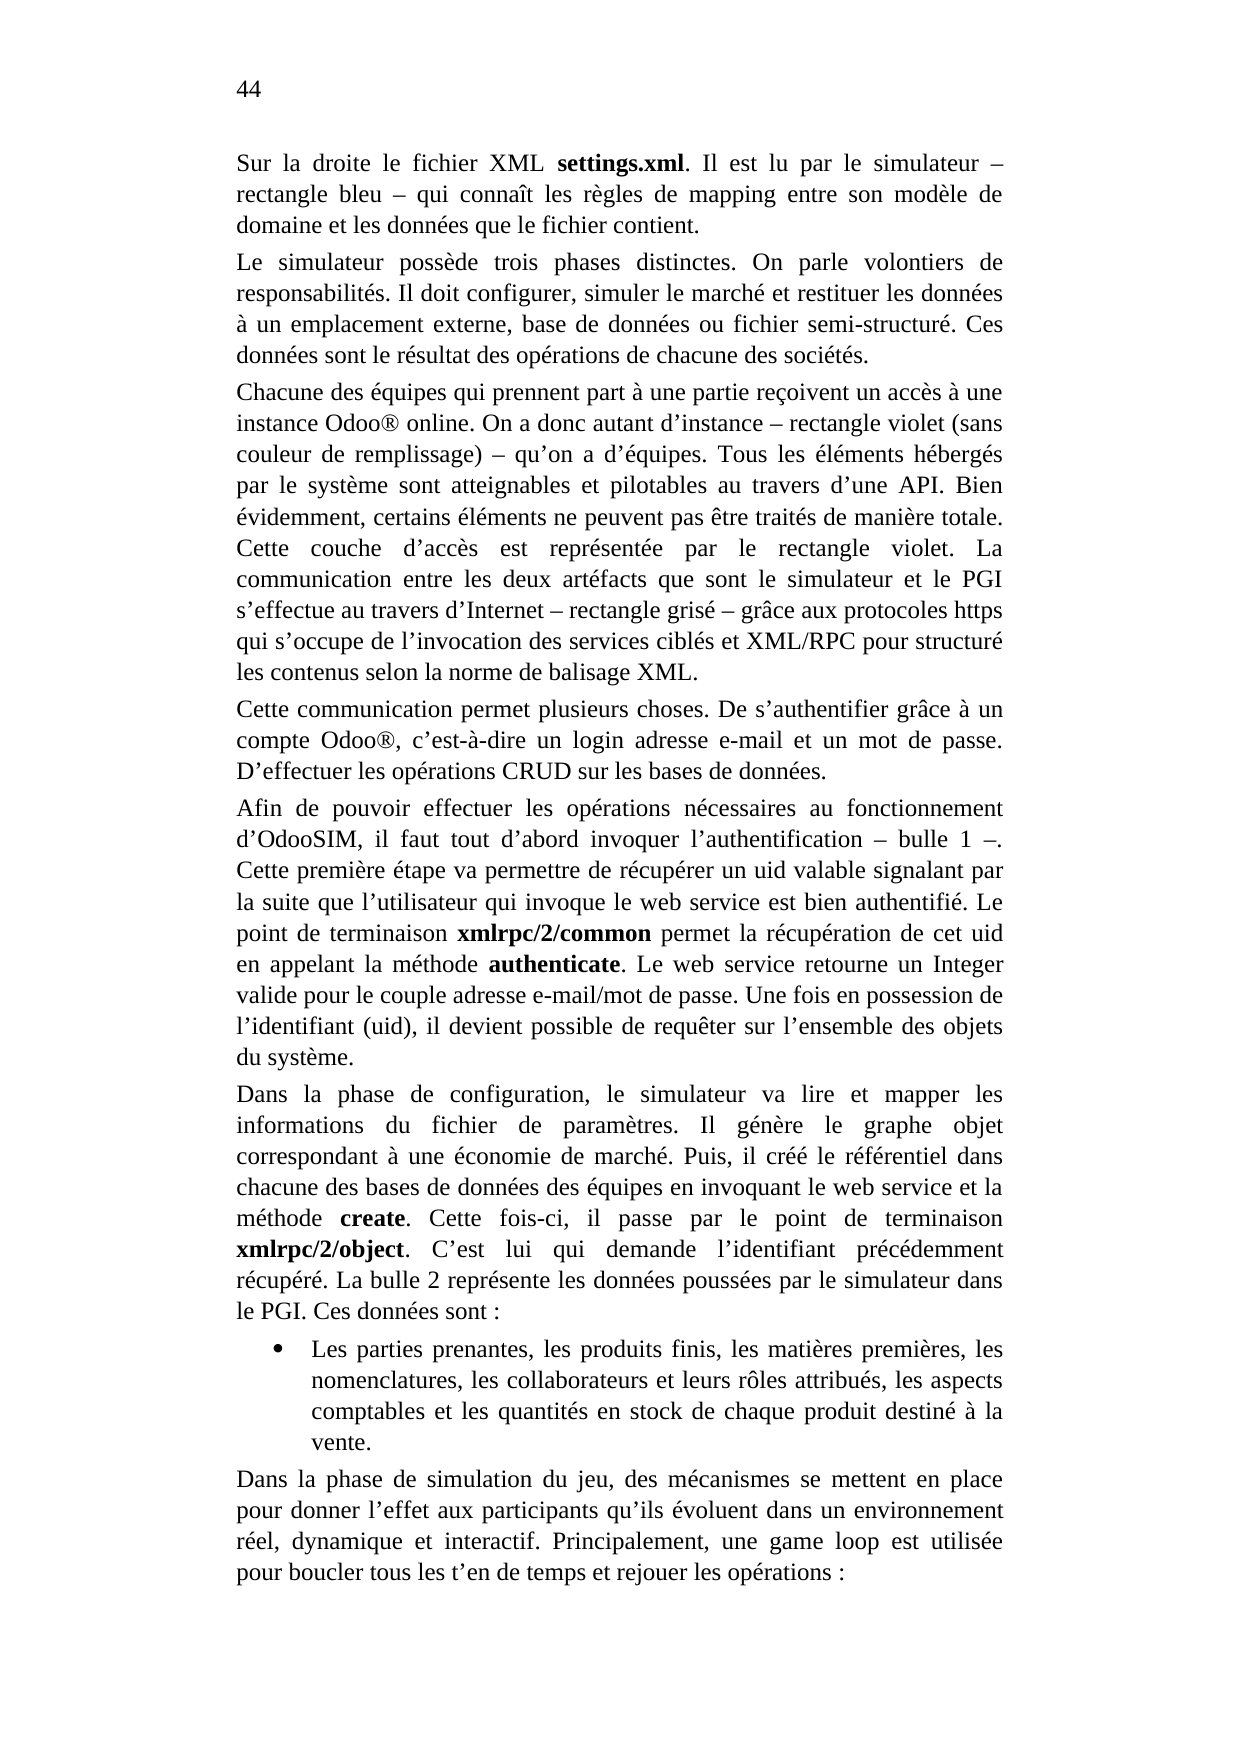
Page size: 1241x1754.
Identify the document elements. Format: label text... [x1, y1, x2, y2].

text Sur la droite le fichier XML settings.xml. Il est lu par le simulateur – rectangle bleu – qui connaît les règles de mapping entre son modèle de domaine et les données que le fichier contient. [236, 148, 1004, 238]
text Chacune des équipes qui prennent part à une partie reçoivent un accès à une instance Odoo® online. On a donc autant d’instance – rectangle violet (sans couleur de remplissage) – qu’on a d’équipes. Tous les éléments hébergés par le système sont atteignables et pilotables au travers d’une API. Bien évidemment, certains éléments ne peuvent pas être traités de manière totale. Cette couche d’accès est représentée par le rectangle violet. La communication entre les deux artéfacts que sont le simulateur et le PGI s’effectue au travers d’Internet – rectangle grisé – grâce aux protocoles https qui s’occupe de l’invocation des services ciblés et XML/RPC pour structuré les contenus selon la norme de balisage XML. [236, 377, 1004, 686]
list Les parties prenantes, les produits finis, les matières premières, les nomenclatures, les collaborateurs et leurs rôles attribués, les aspects comptables et les quantités en stock de chaque produit destiné à la vente. [274, 1334, 1004, 1456]
text Le simulateur possède trois phases distinctes. On parle volontiers de responsabilités. Il doit configurer, simuler le marché et restituer les données à un emplacement externe, base de données ou fichier semi-structuré. Ces données sont le résultat des opérations de chacune des sociétés. [236, 247, 1004, 369]
text Cette communication permet plusieurs choses. De s’authentifier grâce à un compte Odoo®, c’est-à-dire un login adresse e-mail et un mot de passe. D’effectuer les opérations CRUD sur les bases de données. [236, 694, 1004, 785]
text Afin de pouvoir effectuer les opérations nécessaires au fonctionnement d’OdooSIM, il faut tout d’abord invoquer l’authentification – bulle 1 –. Cette première étape va permettre de récupérer un uid valable signalant par la suite que l’utilisateur qui invoque le web service est bien authentifié. Le point de terminaison xmlrpc/2/common permet la récupération de cet uid en appelant la méthode authenticate. Le web service retourne un Integer valide pour le couple adresse e-mail/mot de passe. Une fois en possession de l’identifiant (uid), il devient possible de requêter sur l’ensemble des objets du système. [236, 793, 1004, 1071]
text Dans la phase de simulation du jeu, des mécanismes se mettent en place pour donner l’effet aux participants qu’ils évoluent dans un environnement réel, dynamique et interactif. Principalement, une game loop est utilisée pour boucler tous les t’en de temps et rejouer les opérations : [236, 1464, 1004, 1586]
text Dans la phase de configuration, le simulateur va lire et mapper les informations du fichier de paramètres. Il génère le graphe objet correspondant à une économie de marché. Puis, il créé le référentiel dans chacune des bases de données des équipes en invoquant le web service et la méthode create. Cette fois-ci, il passe par le point de terminaison xmlrpc/2/object. C’est lui qui demande l’identifiant précédemment récupéré. La bulle 2 représente les données poussées par le simulateur dans le PGI. Ces données sont : [236, 1079, 1004, 1325]
